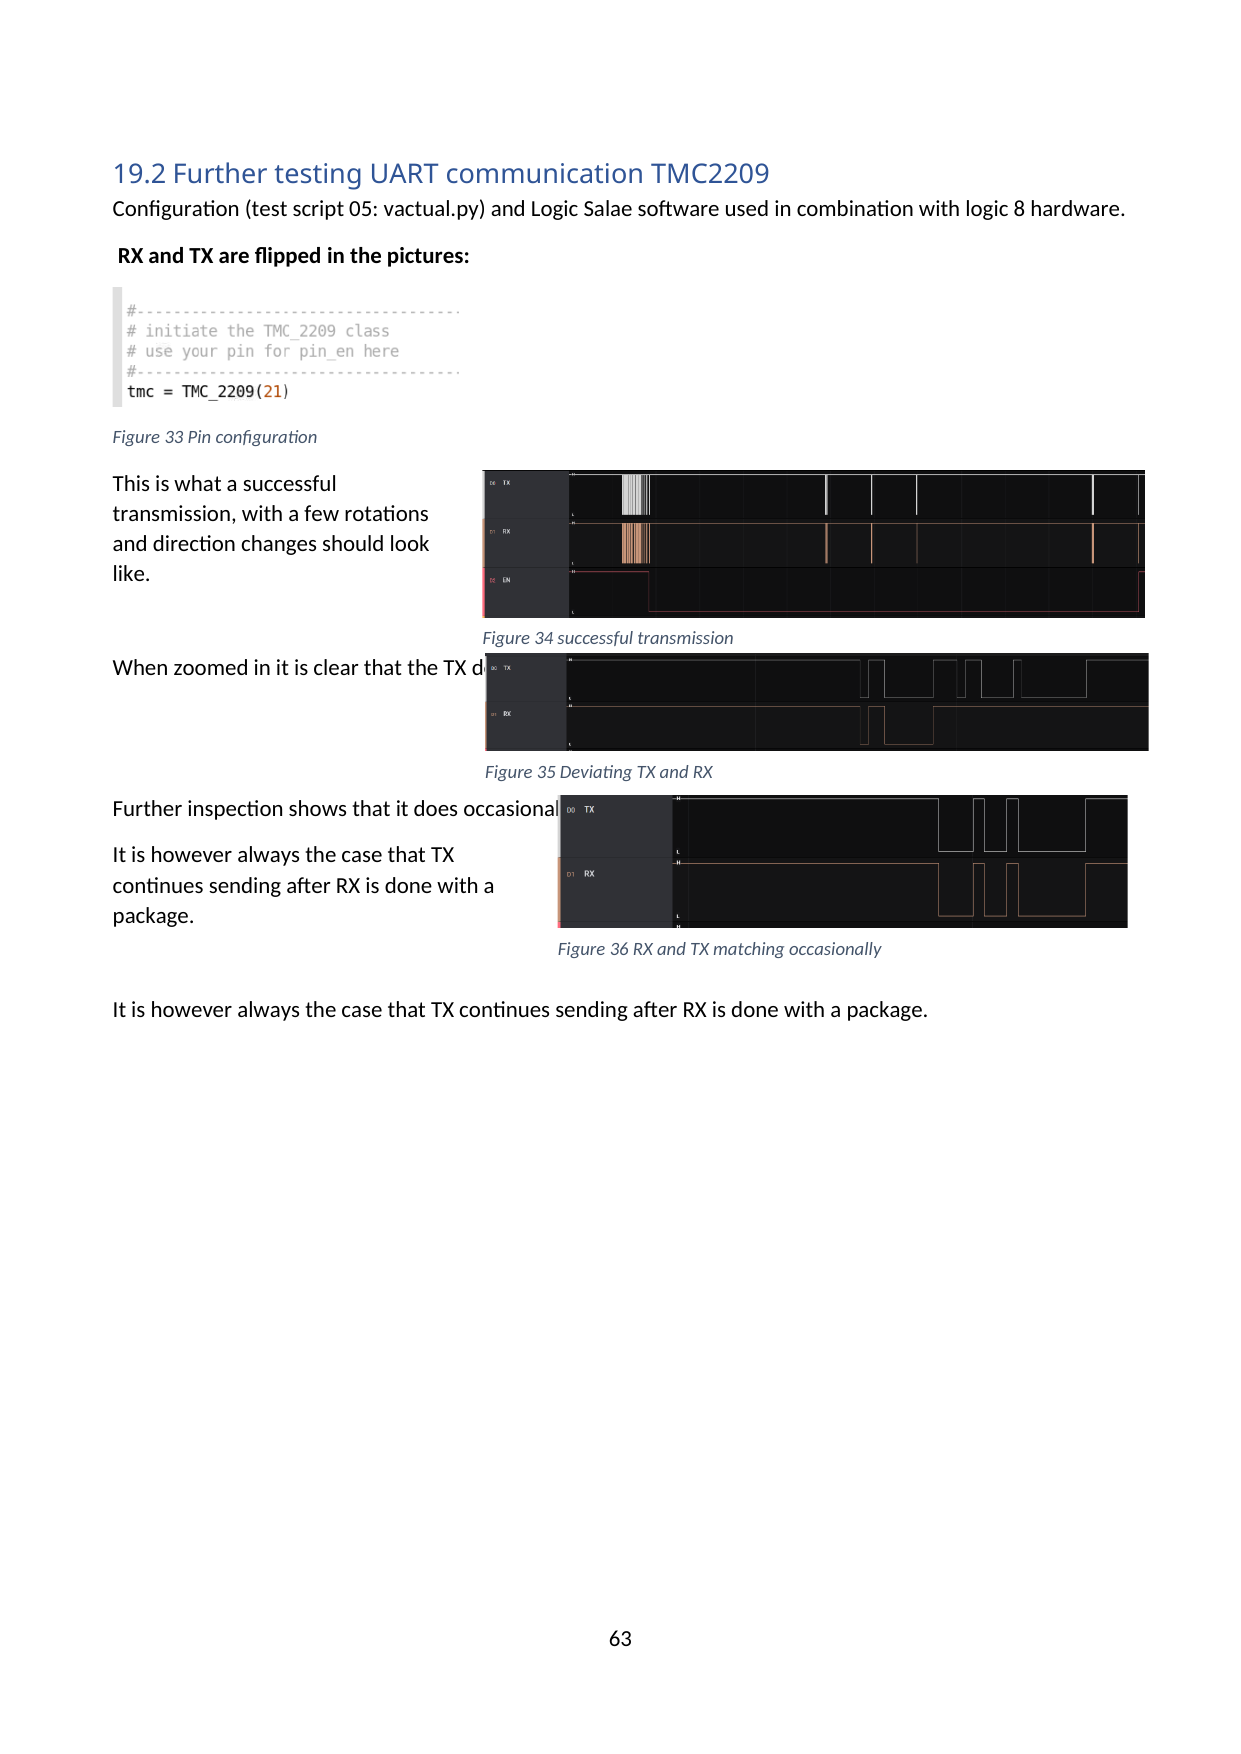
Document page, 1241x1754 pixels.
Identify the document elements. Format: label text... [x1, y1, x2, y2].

text RX and TX are flipped in the pictures: [112, 241, 1128, 269]
text It is however always the case that TX continues sending after RX is done with a package. [112, 995, 1128, 1023]
picture [482, 470, 1145, 618]
picture [112, 287, 459, 407]
text Further inspection shows that it does occasionally match the RX line [112, 794, 1128, 822]
subtitle Further testing UART communication TMC2209 [112, 154, 1128, 191]
text Configuration (test script 05: vactual.py) and Logic Salae software used in combination with logic 8 hardware. [112, 194, 1128, 222]
text It is however always the case that TX continues sending after RX is done with a package. [112, 841, 1128, 929]
picture [557, 795, 1128, 928]
text This is what a successful transmission, with a few rotations and direction changes should look like. [112, 469, 1128, 587]
text Figure 33 Pin configuration [112, 425, 1128, 448]
text When zoomed in it is clear that the TX deviates from the RX line data. [112, 653, 485, 681]
picture [485, 653, 1149, 751]
